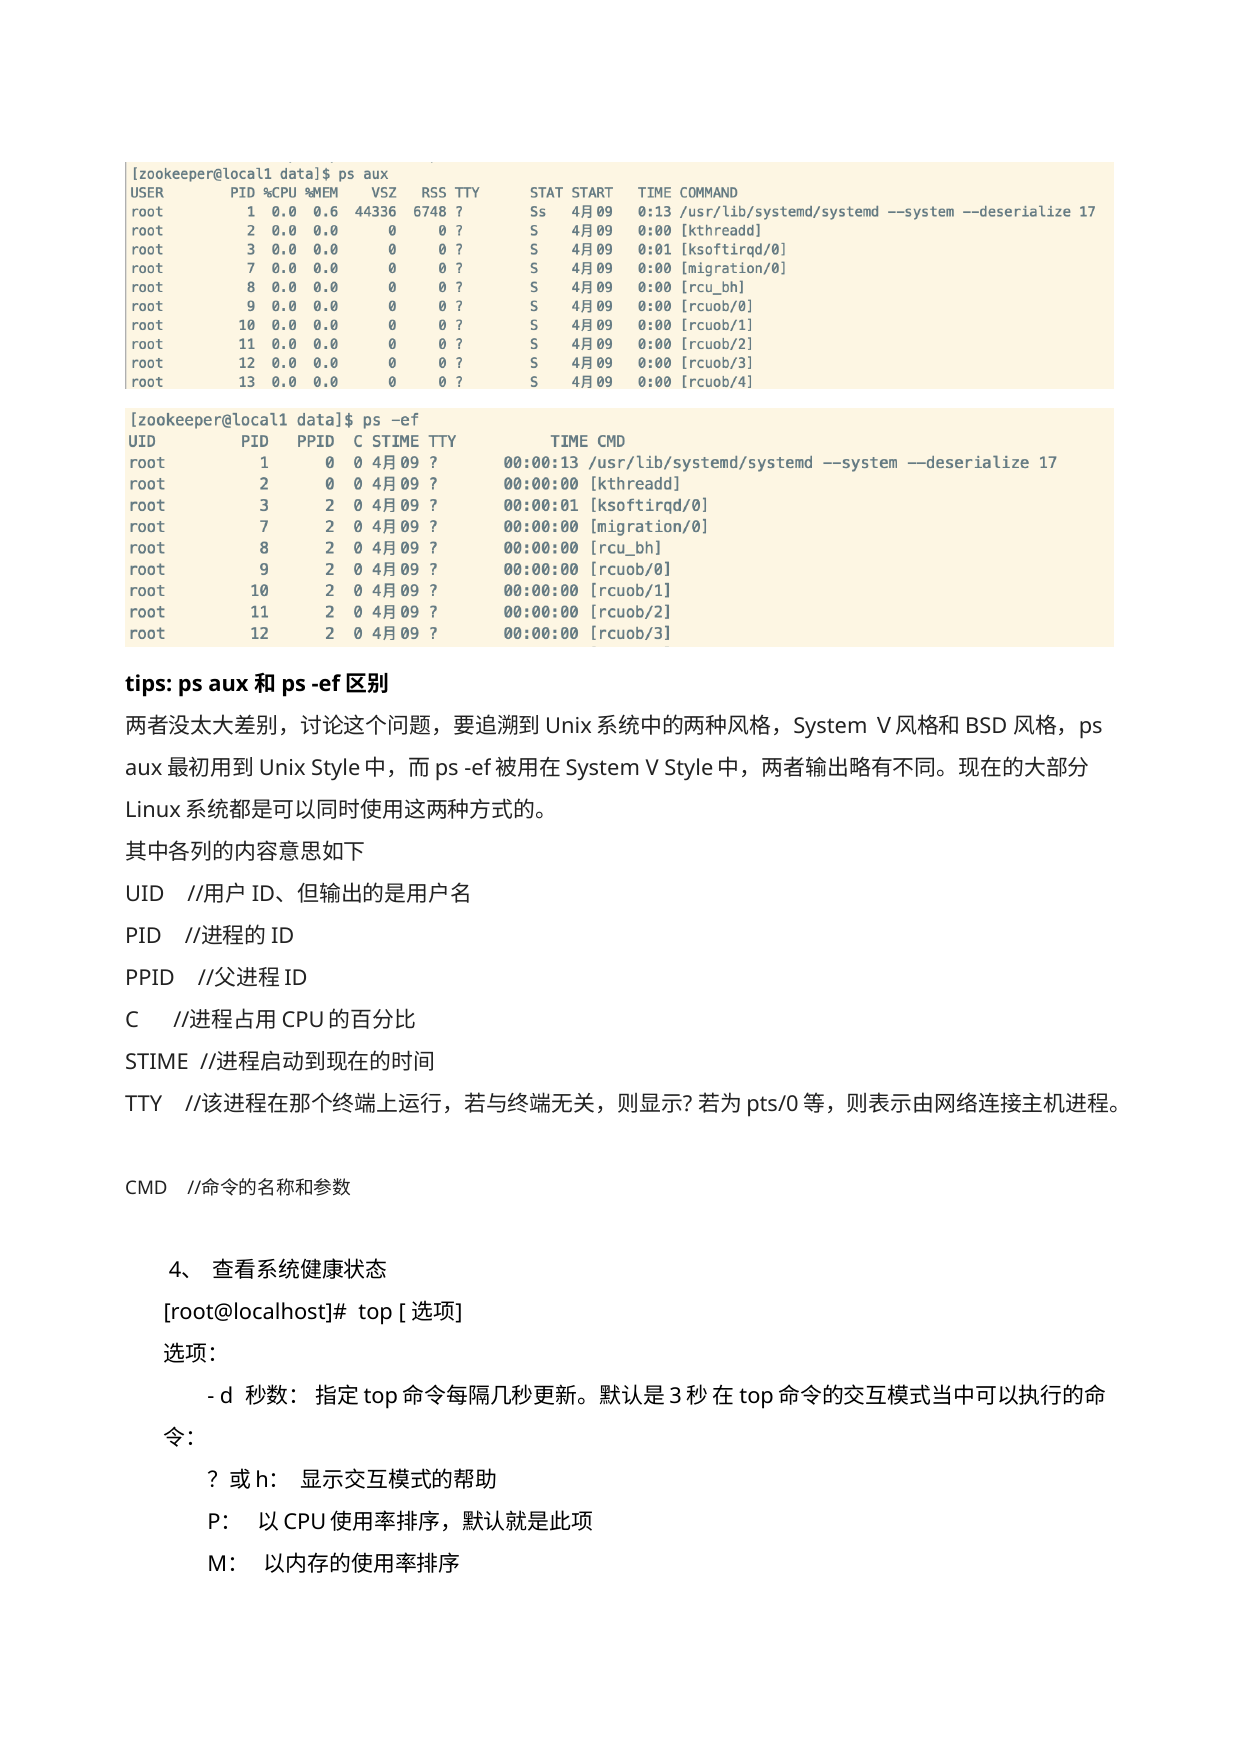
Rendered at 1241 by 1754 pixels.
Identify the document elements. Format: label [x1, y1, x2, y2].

picture [125, 162, 1114, 389]
picture [125, 408, 1114, 647]
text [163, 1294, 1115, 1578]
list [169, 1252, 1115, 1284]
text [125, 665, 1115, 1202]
